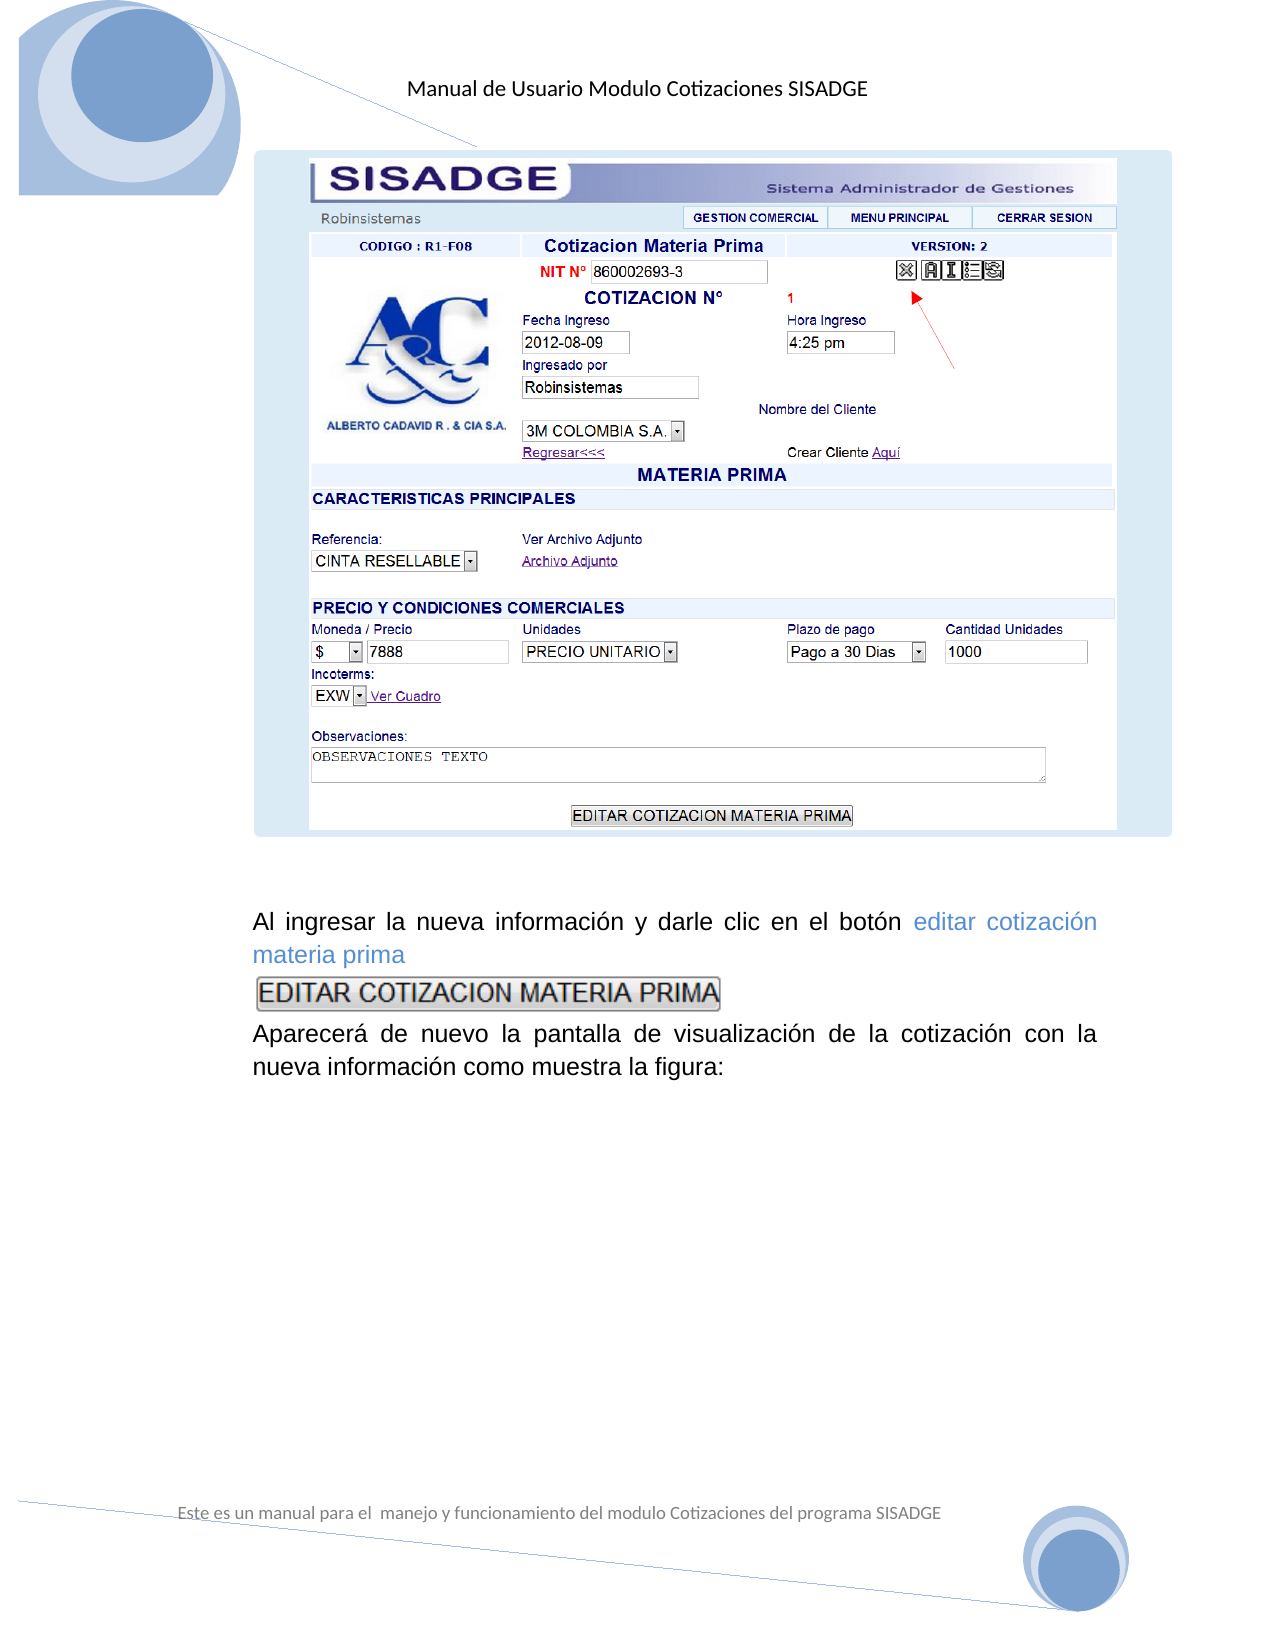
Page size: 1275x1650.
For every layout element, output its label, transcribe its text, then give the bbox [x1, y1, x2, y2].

list Al ingresar la nueva información y darle clic en el botón editar cotización materia prima [252, 907, 1098, 969]
list Aparecerá de nuevo la pantalla de visualización de la cotización con la nueva información como muestra la figura: [252, 1019, 1098, 1081]
picture [252, 972, 723, 1015]
picture [252, 147, 1172, 837]
